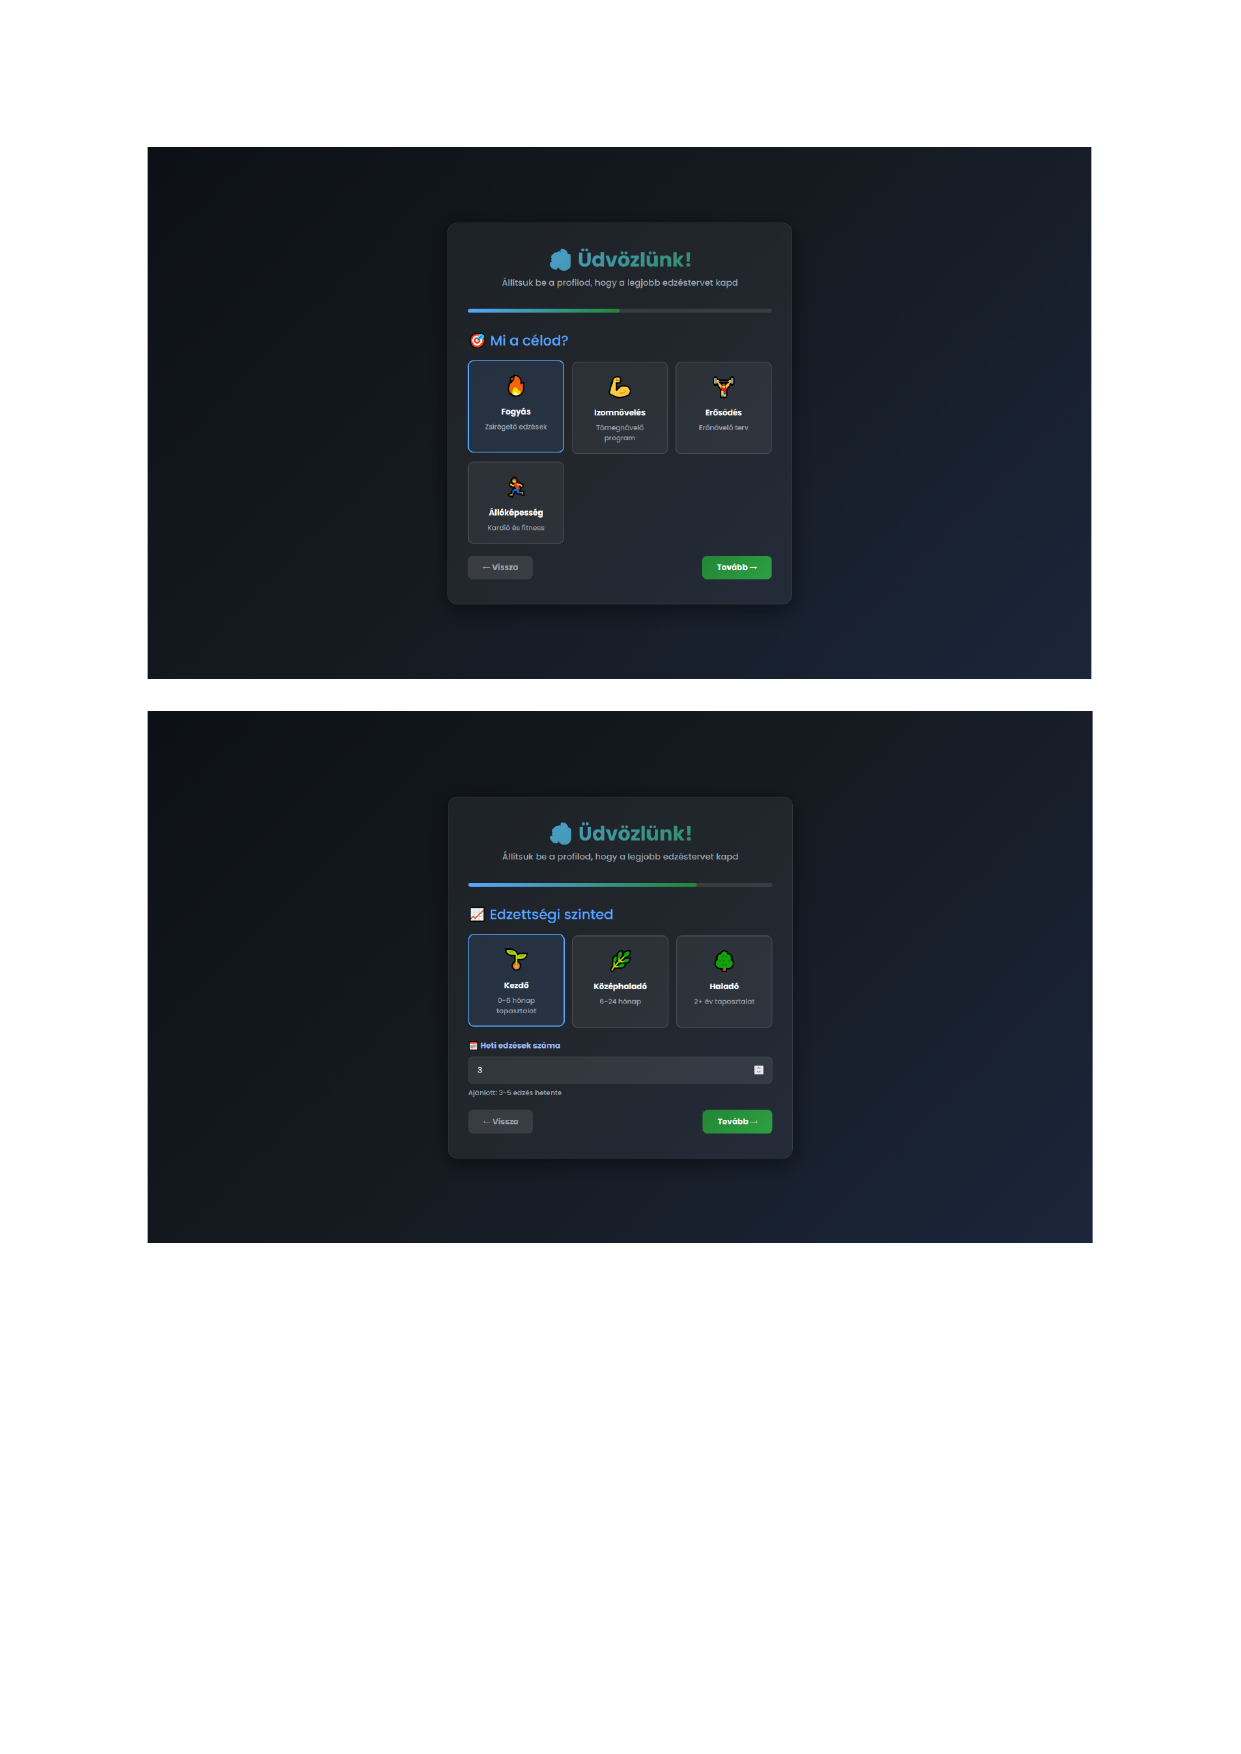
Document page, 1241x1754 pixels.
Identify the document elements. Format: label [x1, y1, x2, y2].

picture [147, 147, 1092, 679]
picture [147, 711, 1093, 1243]
